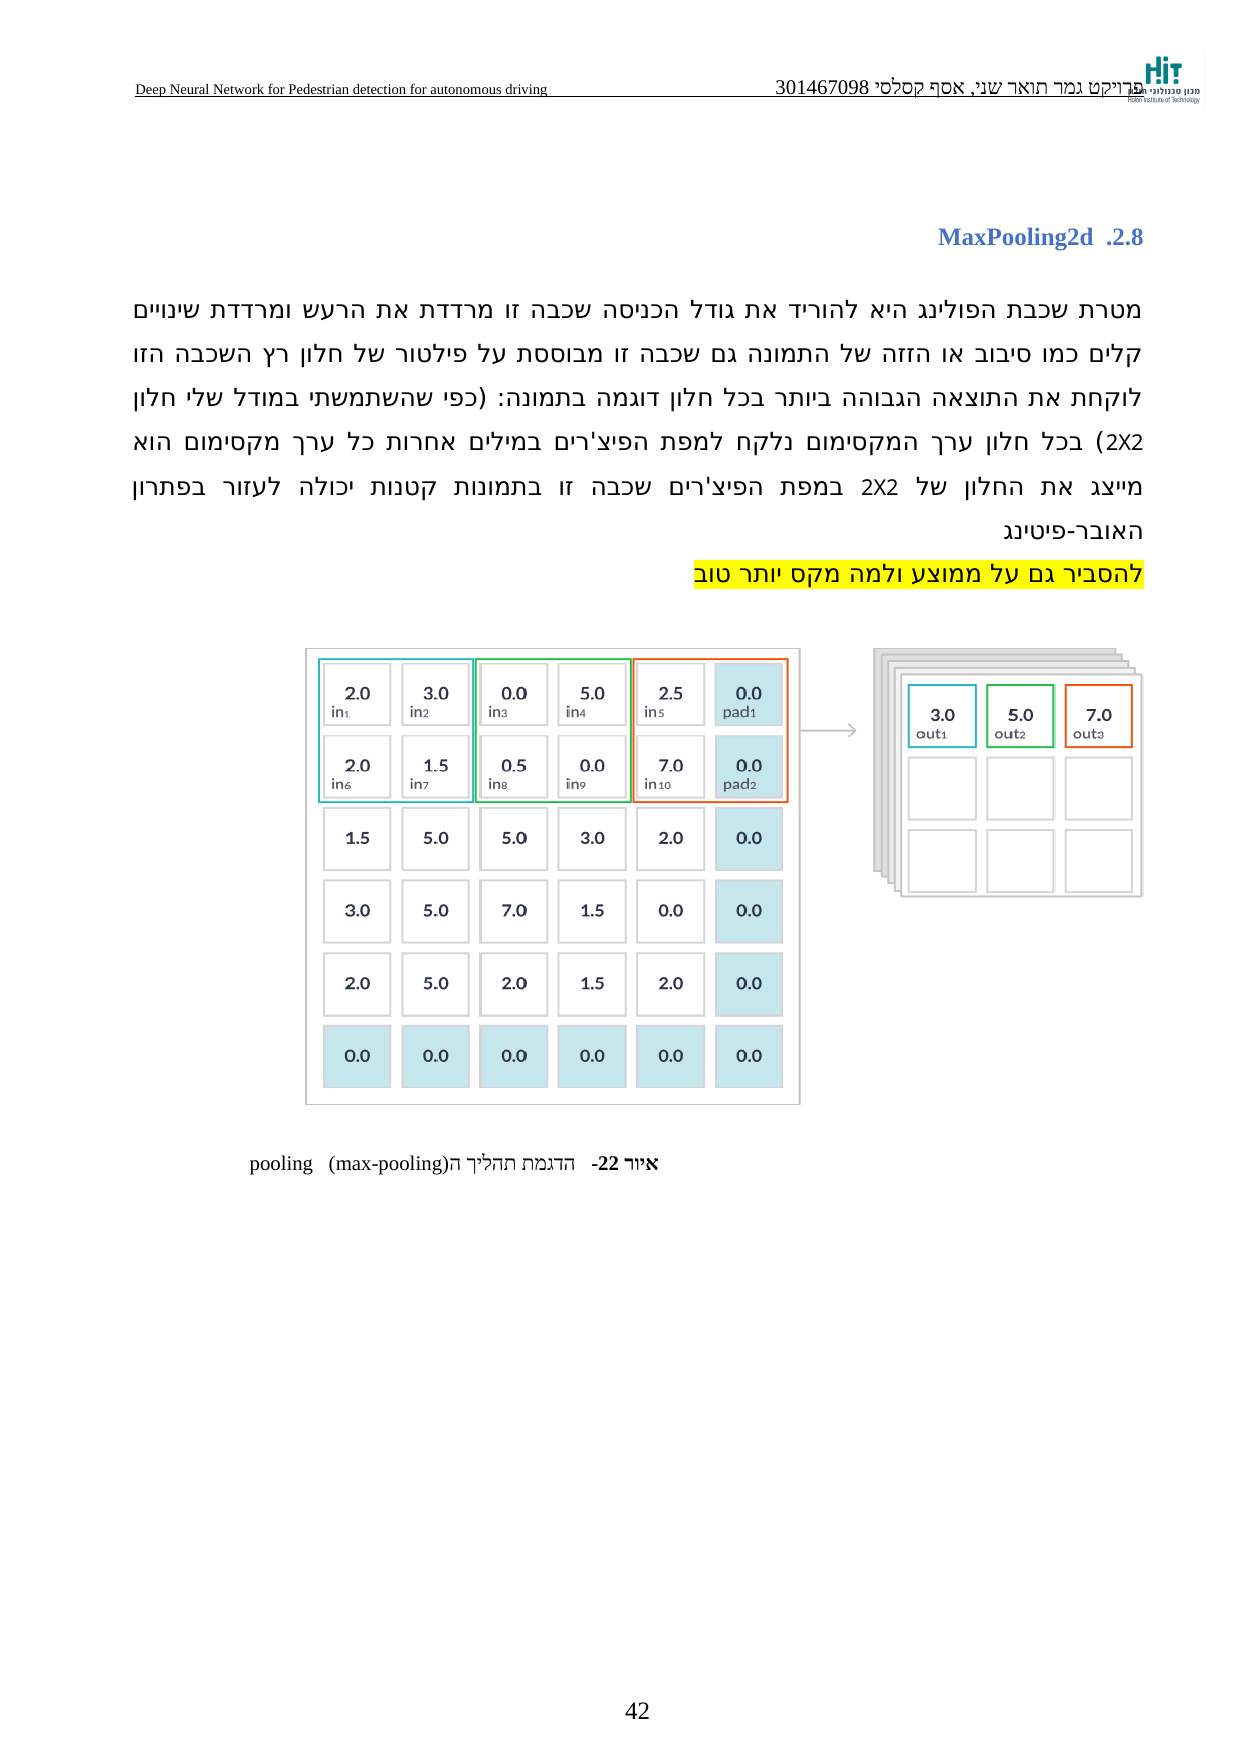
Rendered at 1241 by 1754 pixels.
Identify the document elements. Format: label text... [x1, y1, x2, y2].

subtitle MaxPooling2d .2.8 [131, 222, 1144, 251]
picture [1123, 53, 1205, 107]
text להסביר גם על ממוצע ולמה מקס יותר טוב [131, 559, 1144, 589]
text מטרת שכבת הפולינג היא להוריד את גודל הכניסה שכבה זו מרדדת את הרעש ומרדדת שינויים קלים כמו סיבוב או הזזה של התמונה גם שכבה זו מבוססת על פילטור של חלון רץ השכבה הזו לוקחת את התוצאה הגבוהה ביותר בכל חלון דוגמה בתמונה: (כפי שהשתמשתי במודל שלי חלון 2X2) בכל חלון ערך המקסימום נלקח למפת הפיצ'רים במילים אחרות כל ערך מקסימום הוא מייצג את החלון של 2X2 במפת הפיצ'רים שכבה זו בתמונות קטנות יכולה לעזור בפתרון האובר-פיטינג [131, 296, 1144, 545]
picture [305, 648, 1144, 1105]
